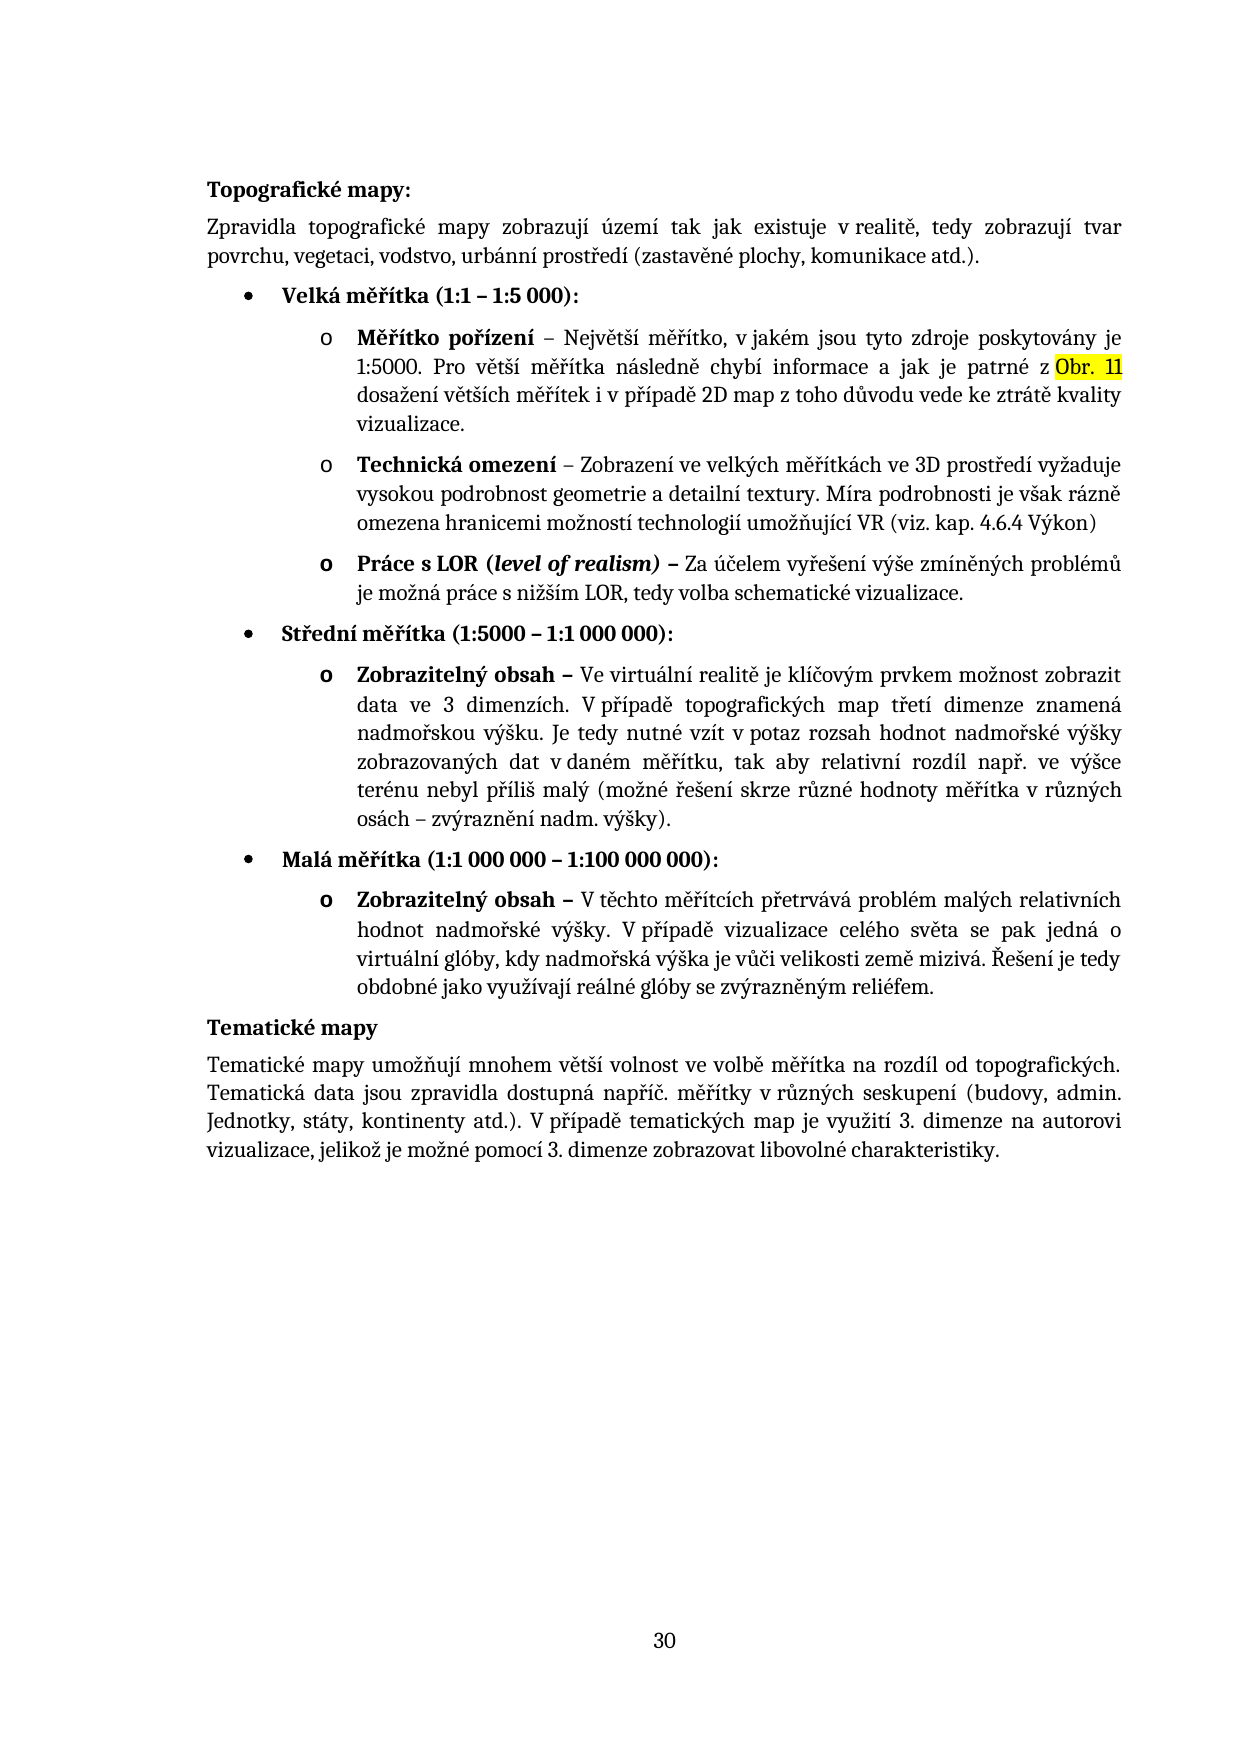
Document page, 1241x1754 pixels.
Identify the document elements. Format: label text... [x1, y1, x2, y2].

list Velká měřítka (1:1 – 1:5 000): [244, 283, 1122, 310]
list Měřítko pořízení – Největší měřítko, v jakém jsou tyto zdroje poskytovány je 1:5000. Pro větší měřítka následně chybí informace a jak je patrné z Obr. 11 dosažení větších měřítek i v případě 2D map z toho důvodu vede ke ztrátě kvality vizualizace. [319, 324, 1122, 437]
text Topografické mapy: [207, 177, 1122, 203]
text Tematické mapy umožňují mnohem větší volnost ve volbě měřítka na rozdíl od topografických. Tematická data jsou zpravidla dostupná napříč. měřítky v různých seskupení (budovy, admin. Jednotky, státy, kontinenty atd.). V případě tematických map je využití 3. dimenze na autorovi vizualizace, jelikož je možné pomocí 3. dimenze zobrazovat libovolné charakteristiky. [207, 1051, 1122, 1163]
list Malá měřítka (1:1 000 000 – 1:100 000 000): [244, 846, 1122, 873]
text Zpravidla topografické mapy zobrazují území tak jak existuje v realitě, tedy zobrazují tvar povrchu, vegetaci, vodstvo, urbánní prostředí (zastavěné plochy, komunikace atd.). [207, 214, 1122, 269]
text Tematické mapy [207, 1015, 1122, 1041]
list Zobrazitelný obsah – V těchto měřítcích přetrvává problém malých relativních hodnot nadmořské výšky. V případě vizualizace celého světa se pak jedná o virtuální glóby, kdy nadmořská výška je vůči velikosti země mizivá. Řešení je tedy obdobné jako využívají reálné glóby se zvýrazněným reliéfem. [319, 887, 1122, 1000]
list Střední měřítka (1:5000 – 1:1 000 000): [244, 621, 1122, 647]
list Zobrazitelný obsah – Ve virtuální realitě je klíčovým prvkem možnost zobrazit data ve 3 dimenzích. V případě topografických map třetí dimenze znamená nadmořskou výšku. Je tedy nutné vzít v potaz rozsah hodnot nadmořské výšky zobrazovaných dat v daném měřítku, tak aby relativní rozdíl např. ve výšce terénu nebyl příliš malý (možné řešení skrze různé hodnoty měřítka v různých osách – zvýraznění nadm. výšky). [319, 662, 1122, 832]
list Práce s LOR (level of realism) – Za účelem vyřešení výše zmíněných problémů je možná práce s nižším LOR, tedy volba schematické vizualizace. [319, 551, 1122, 607]
list Technická omezení – Zobrazení ve velkých měřítkách ve 3D prostředí vyžaduje vysokou podrobnost geometrie a detailní textury. Míra podrobnosti je však rázně omezena hranicemi možností technologií umožňující VR (viz. kap. 3.6.4 Výkon) [319, 452, 1122, 536]
